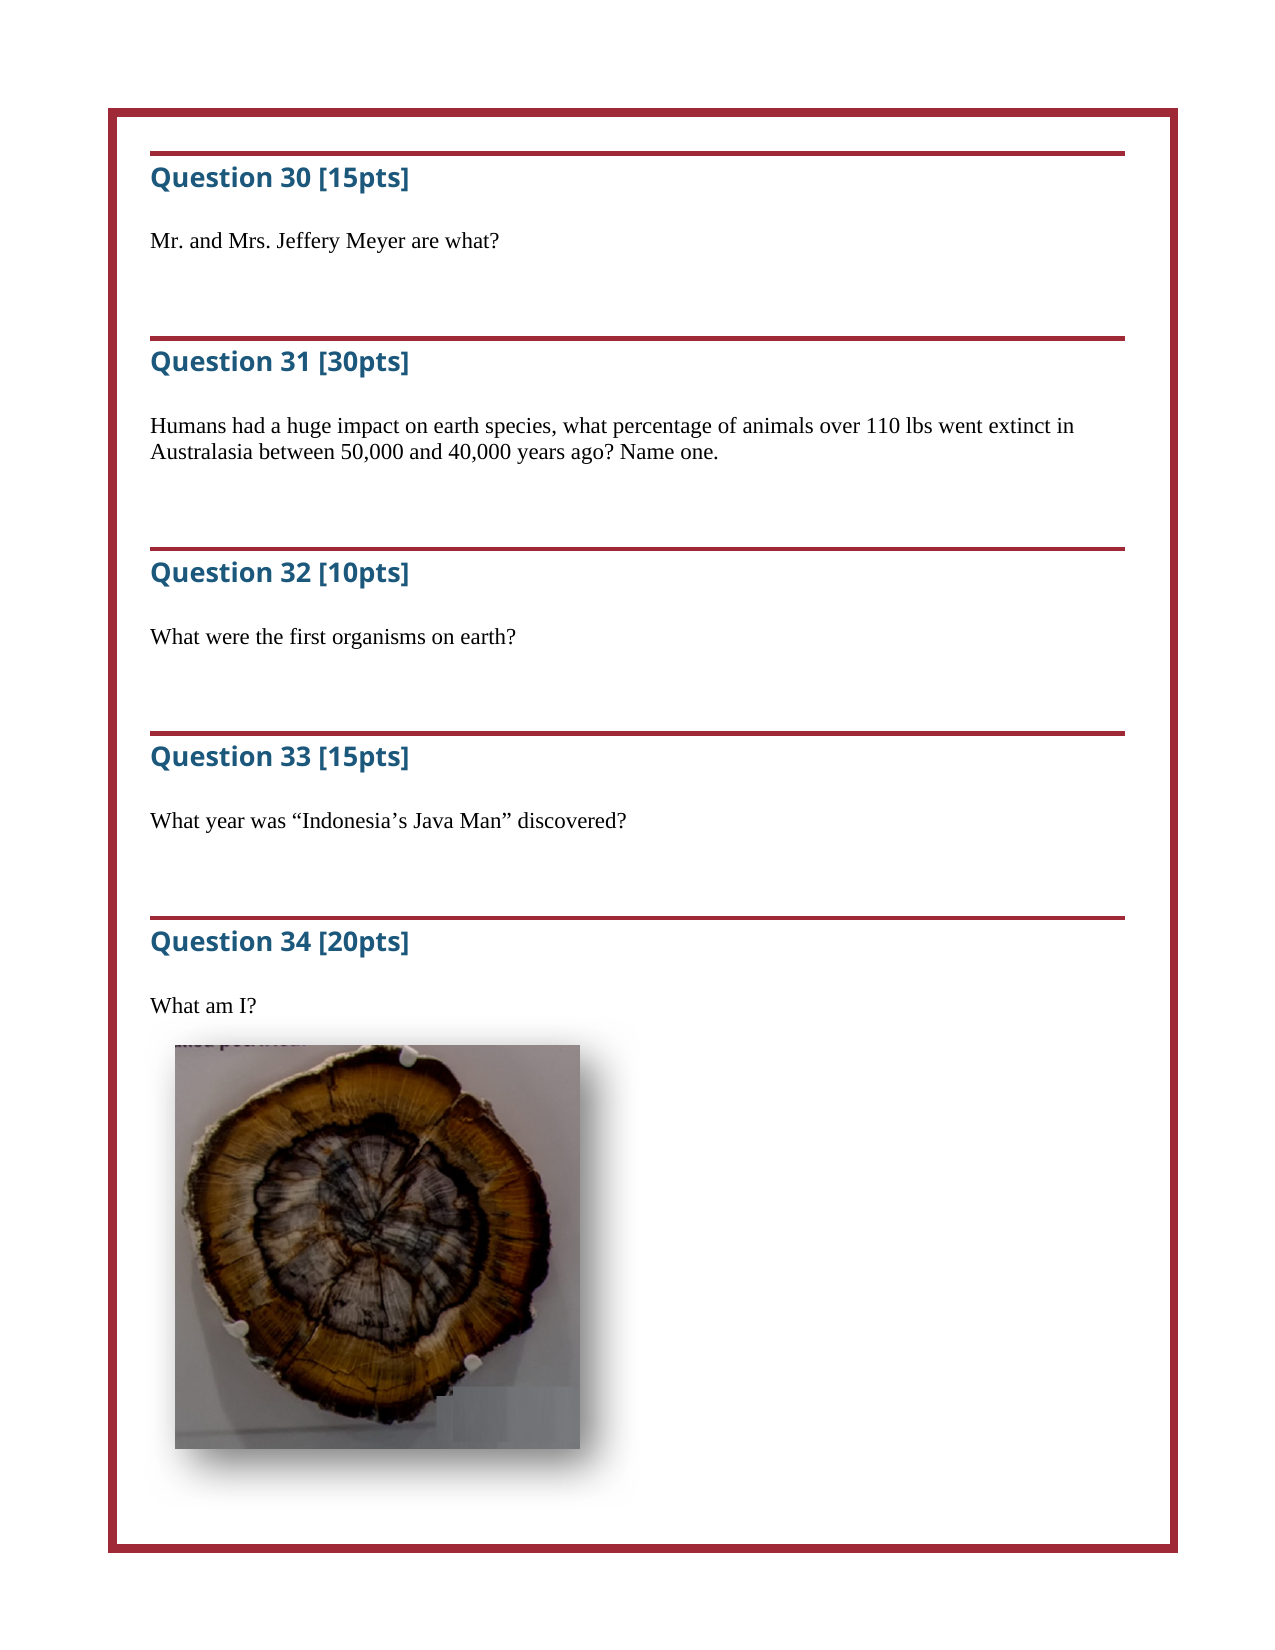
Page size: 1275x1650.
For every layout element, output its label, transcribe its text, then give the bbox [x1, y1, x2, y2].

text What were the first organisms on earth? [150, 623, 1125, 649]
subtitle Question 33 [15pts] [150, 736, 1125, 775]
picture [175, 1045, 580, 1449]
text What am I? [150, 992, 1125, 1018]
subtitle Question 32 [10pts] [150, 551, 1125, 590]
text What year was “Indonesia’s Java Man” discovered? [150, 807, 1125, 834]
text Mr. and Mrs. Jeffery Meyer are what? [150, 227, 1125, 254]
subtitle Question 31 [30pts] [150, 341, 1125, 379]
subtitle Question 30 [15pts] [150, 156, 1125, 195]
subtitle Question 34 [20pts] [150, 920, 1125, 959]
text Humans had a huge impact on earth species, what percentage of animals over 110 lbs went extinct in Australasia between 50,000 and 40,000 years ago? Name one. [150, 412, 1125, 465]
